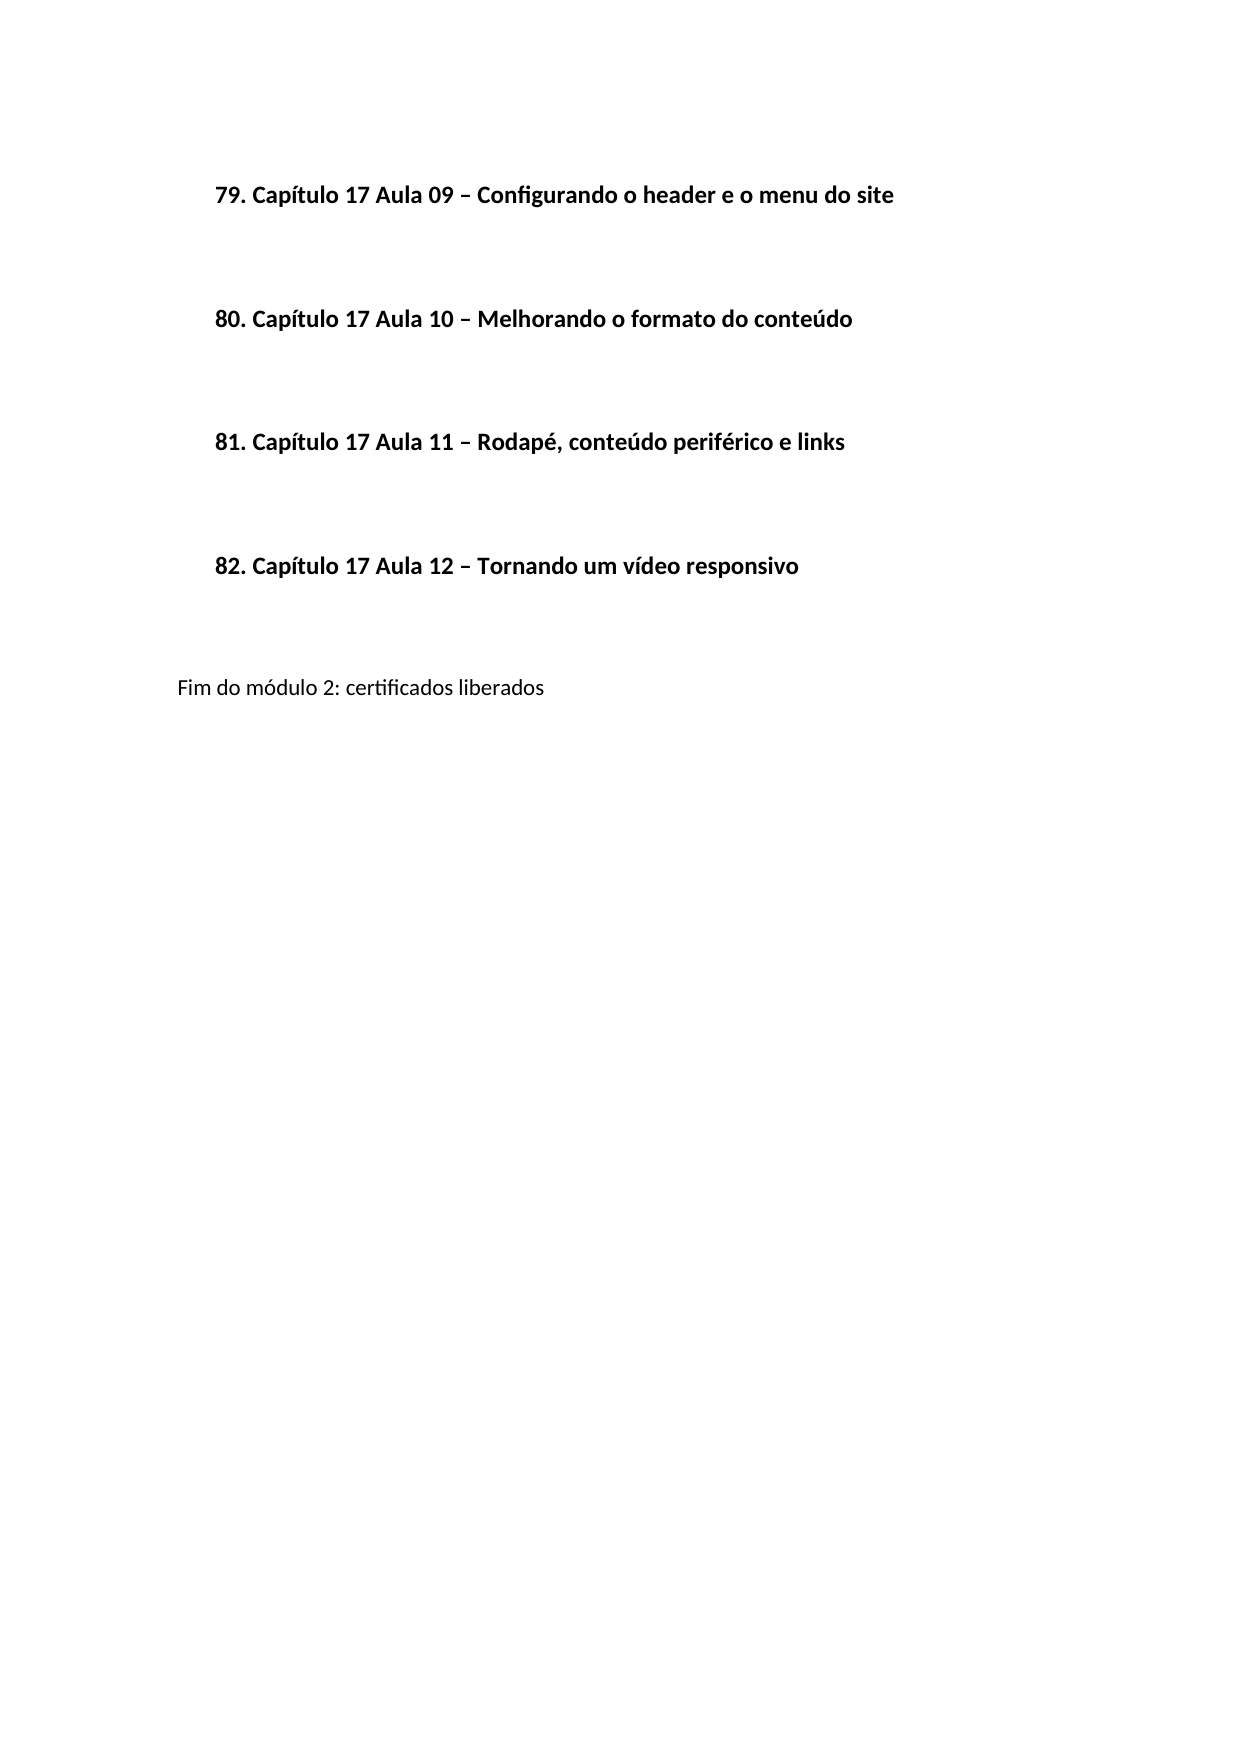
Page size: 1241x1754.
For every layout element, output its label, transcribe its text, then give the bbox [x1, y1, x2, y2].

list Capítulo 17 Aula 12 – Tornando um vídeo responsivo [215, 550, 1063, 580]
list Capítulo 17 Aula 11 – Rodapé, conteúdo periférico e links [215, 426, 1063, 457]
list Capítulo 17 Aula 09 – Configurando o header e o menu do site [215, 179, 1063, 210]
text Fim do módulo 2: certificados liberados [177, 673, 1063, 701]
list Capítulo 17 Aula 10 – Melhorando o formato do conteúdo [215, 303, 1063, 333]
